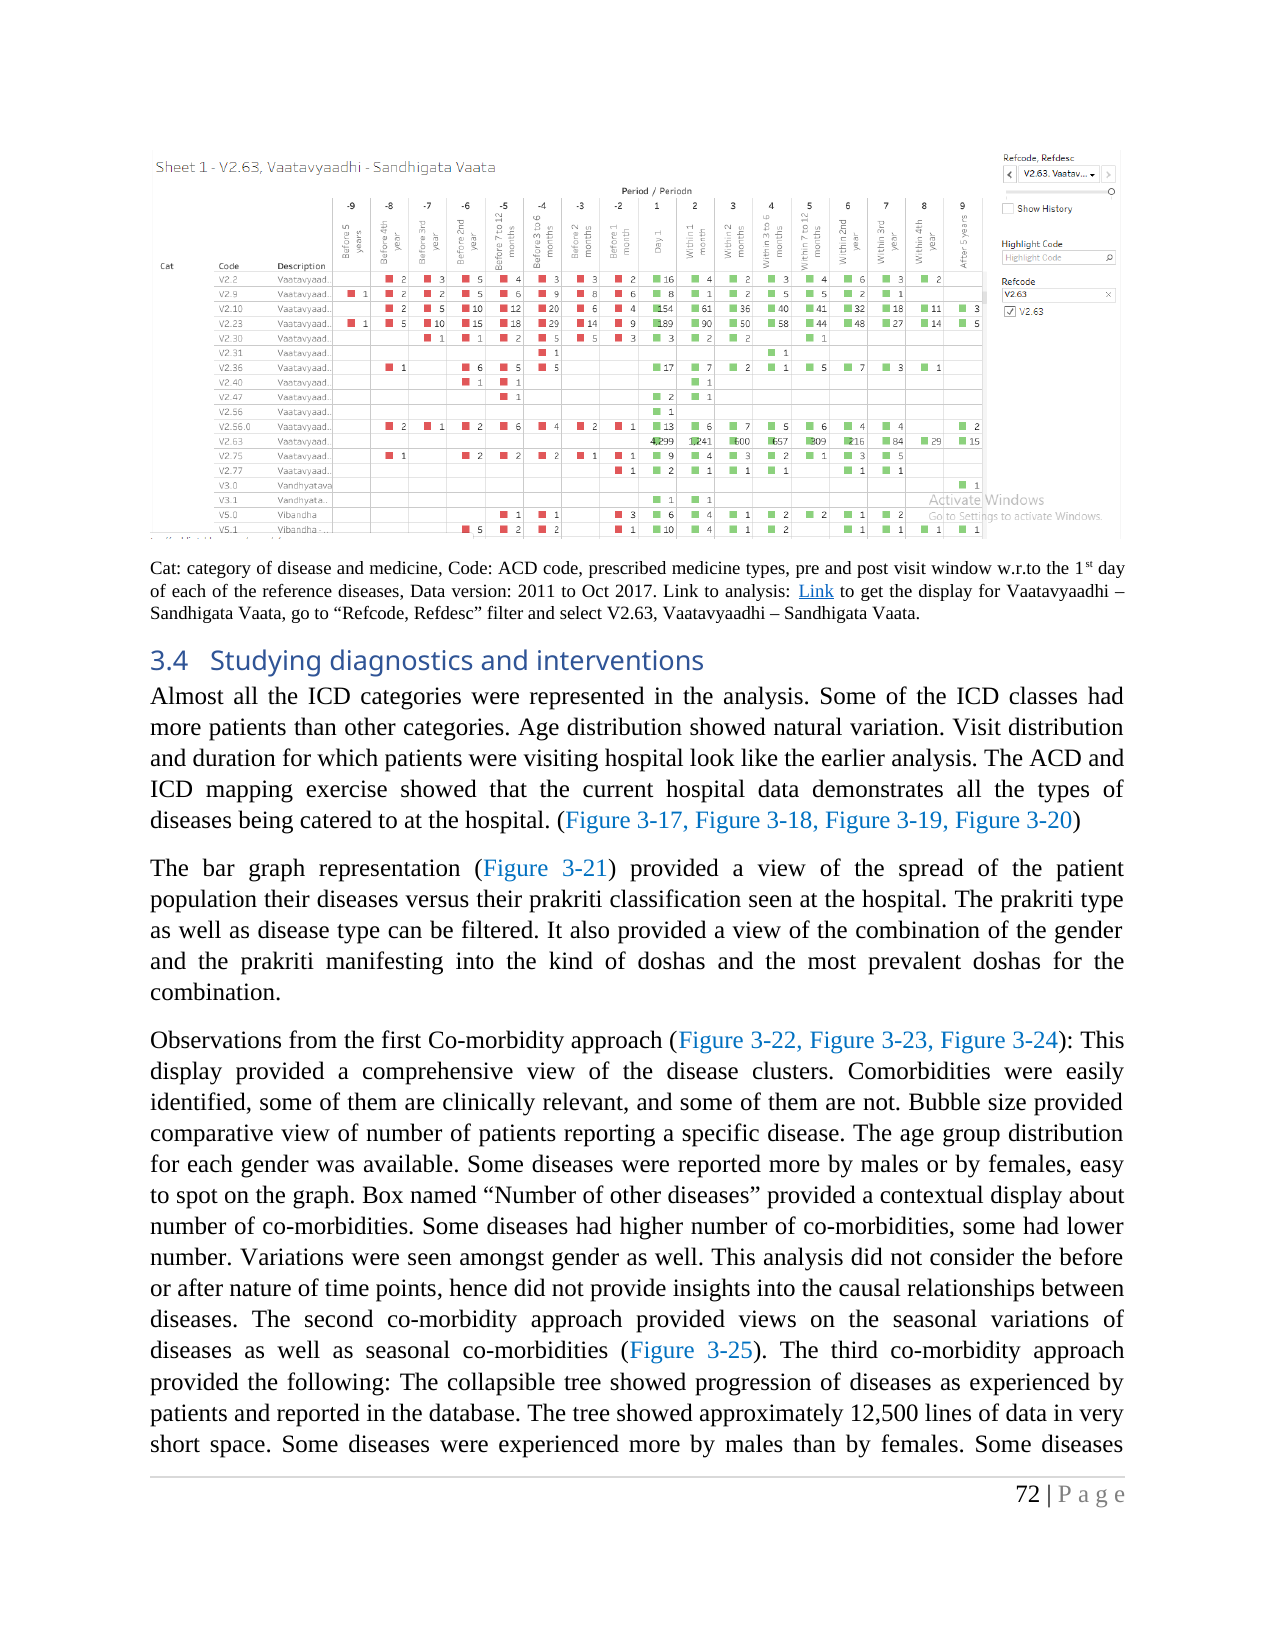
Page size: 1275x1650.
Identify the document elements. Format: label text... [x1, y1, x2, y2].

text The bar graph representation (Figure 3-21) provided a view of the spread of the patient population their diseases versus their prakriti classification seen at the hospital. The prakriti type as well as disease type can be filtered. It also provided a view of the combination of the gender and the prakriti manifesting into the kind of doshas and the most prevalent doshas for the combination. [150, 853, 1125, 1006]
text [150, 1025, 1125, 1457]
text Cat: category of disease and medicine, Code: ACD code, prescribed medicine types, pre and post visit window w.r.to the 1st day of each of the reference diseases, Data version: 2011 to Oct 2017. Link to analysis: Link to get the display for Vaatavyaadhi – Sandhigata Vaata, go to “Refcode, Refdesc” filter and select V2.63, Vaatavyaadhi – Sandhigata Vaata. [150, 557, 1125, 624]
subtitle Studying diagnostics and interventions [150, 642, 1125, 678]
picture [150, 150, 1124, 539]
text Almost all the ICD categories were represented in the analysis. Some of the ICD classes had more patients than other categories. Age distribution showed natural variation. Visit distribution and duration for which patients were visiting hospital look like the earlier analysis. The ACD and ICD mapping exercise showed that the current hospital data demonstrates all the types of diseases being catered to at the hospital. (Figure 3-17, Figure 3-18, Figure 3-19, Figure 3-20) [150, 681, 1125, 834]
